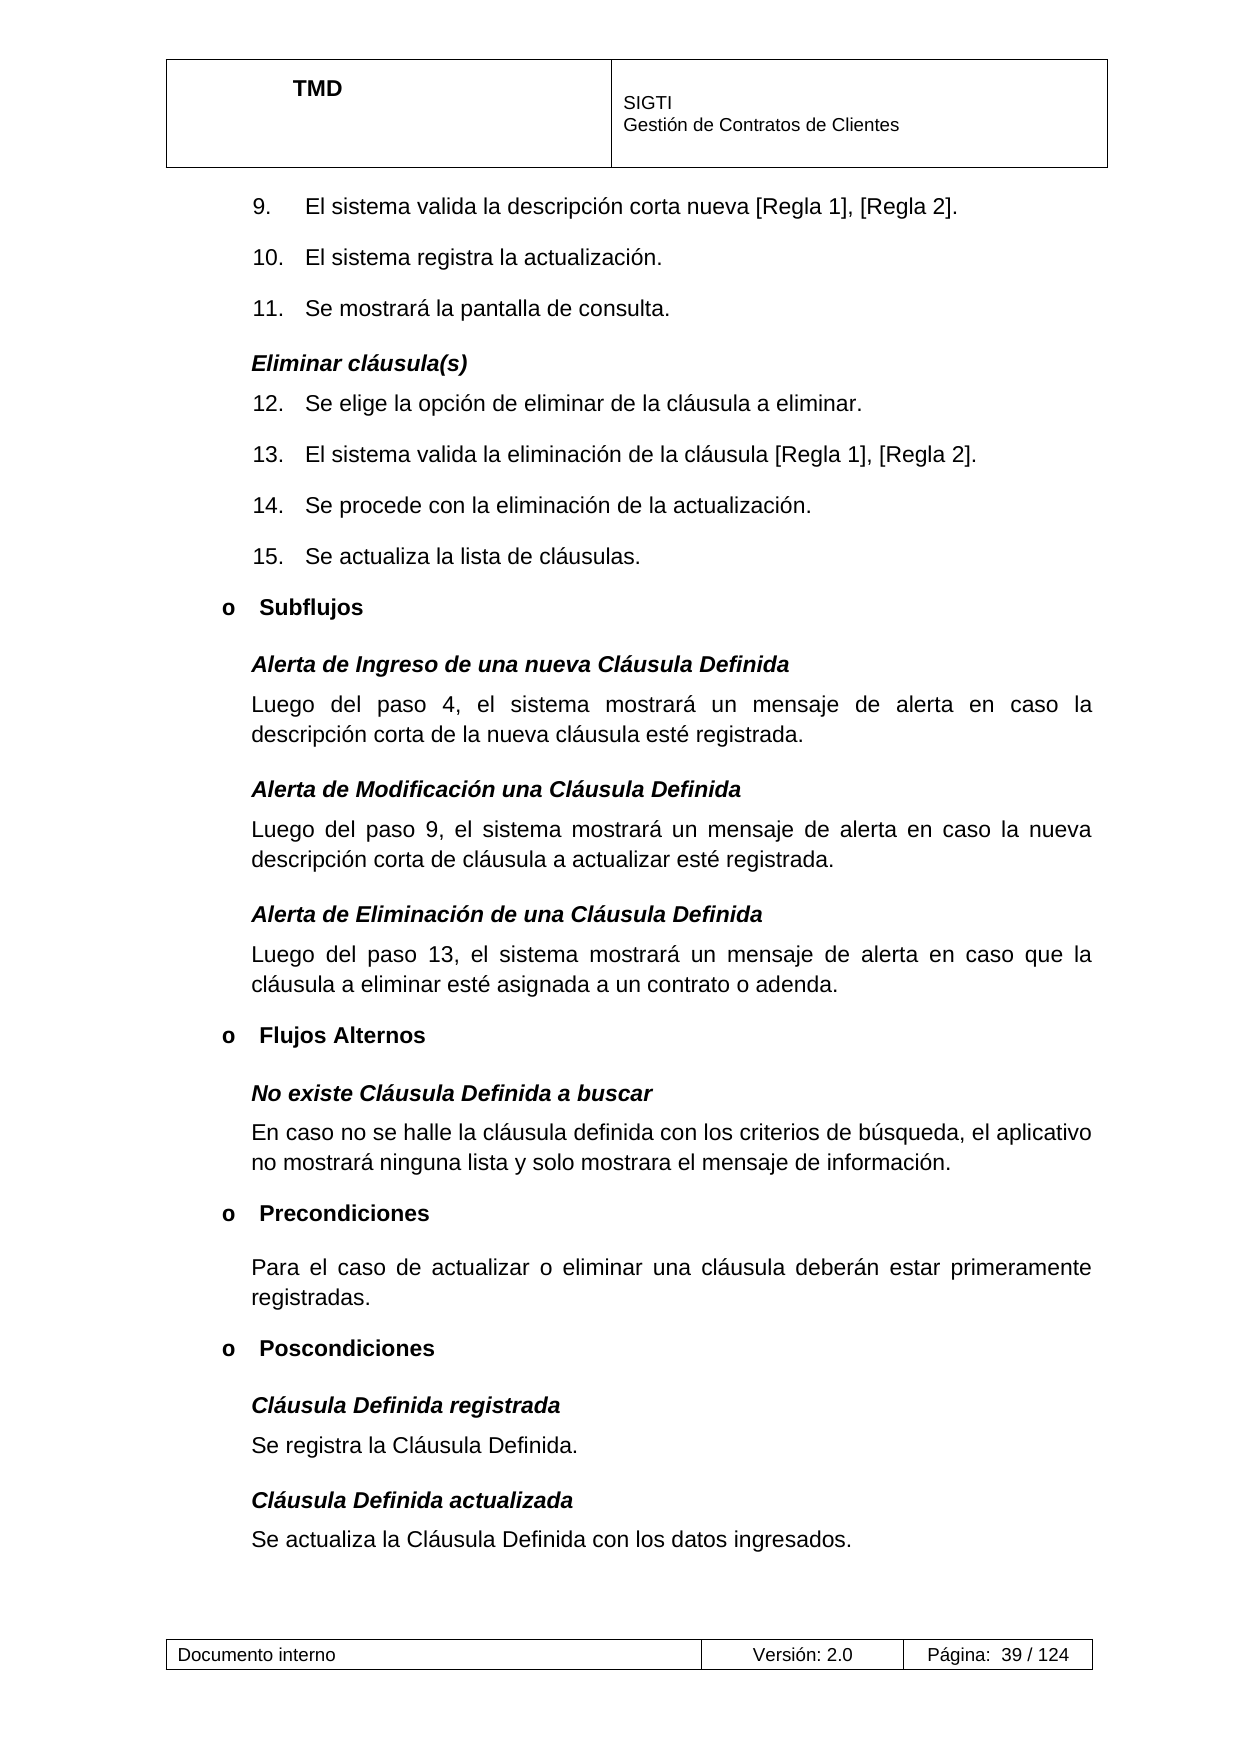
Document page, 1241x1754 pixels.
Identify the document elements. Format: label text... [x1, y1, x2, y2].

list No existe Cláusula Definida a buscar [251, 1079, 1092, 1106]
list En caso no se halle la cláusula definida con los criterios de búsqueda, el aplicativo no mostrará ninguna lista y solo mostrara el mensaje de información. [251, 1119, 1092, 1176]
list Se actualiza la Cláusula Definida con los datos ingresados. [251, 1526, 1092, 1553]
list Precondiciones [222, 1200, 1092, 1228]
list Luego del paso 9, el sistema mostrará un mensaje de alerta en caso la nueva descripción corta de cláusula a actualizar esté registrada. [251, 816, 1092, 872]
list Eliminar cláusula(s) [251, 350, 1092, 377]
list Cláusula Definida registrada [251, 1392, 1092, 1419]
list Subflujos [222, 594, 1092, 622]
list Alerta de Modificación una Cláusula Definida [251, 776, 1092, 803]
list Para el caso de actualizar o eliminar una cláusula deberán estar primeramente registradas. [251, 1253, 1092, 1310]
list Se actualiza la lista de cláusulas. [252, 543, 1092, 569]
list El sistema registra la actualización. [252, 244, 1092, 270]
list Se mostrará la pantalla de consulta. [252, 295, 1092, 321]
list Luego del paso 4, el sistema mostrará un mensaje de alerta en caso la descripción corta de la nueva cláusula esté registrada. [251, 691, 1092, 747]
list Flujos Alternos [222, 1022, 1092, 1050]
list El sistema valida la eliminación de la cláusula [Regla 1], [Regla 2]. [252, 441, 1092, 467]
list Se elige la opción de eliminar de la cláusula a eliminar. [252, 390, 1092, 416]
list El sistema valida la descripción corta nueva [Regla 1], [Regla 2]. [252, 193, 1092, 219]
list Alerta de Eliminación de una Cláusula Definida [251, 901, 1092, 928]
list Cláusula Definida actualizada [251, 1487, 1092, 1513]
list Alerta de Ingreso de una nueva Cláusula Definida [251, 651, 1092, 678]
list Poscondiciones [222, 1335, 1092, 1363]
list Se registra la Cláusula Definida. [251, 1432, 1092, 1458]
list Se procede con la eliminación de la actualización. [252, 492, 1092, 518]
list Luego del paso 13, el sistema mostrará un mensaje de alerta en caso que la cláusula a eliminar esté asignada a un contrato o adenda. [251, 941, 1092, 997]
